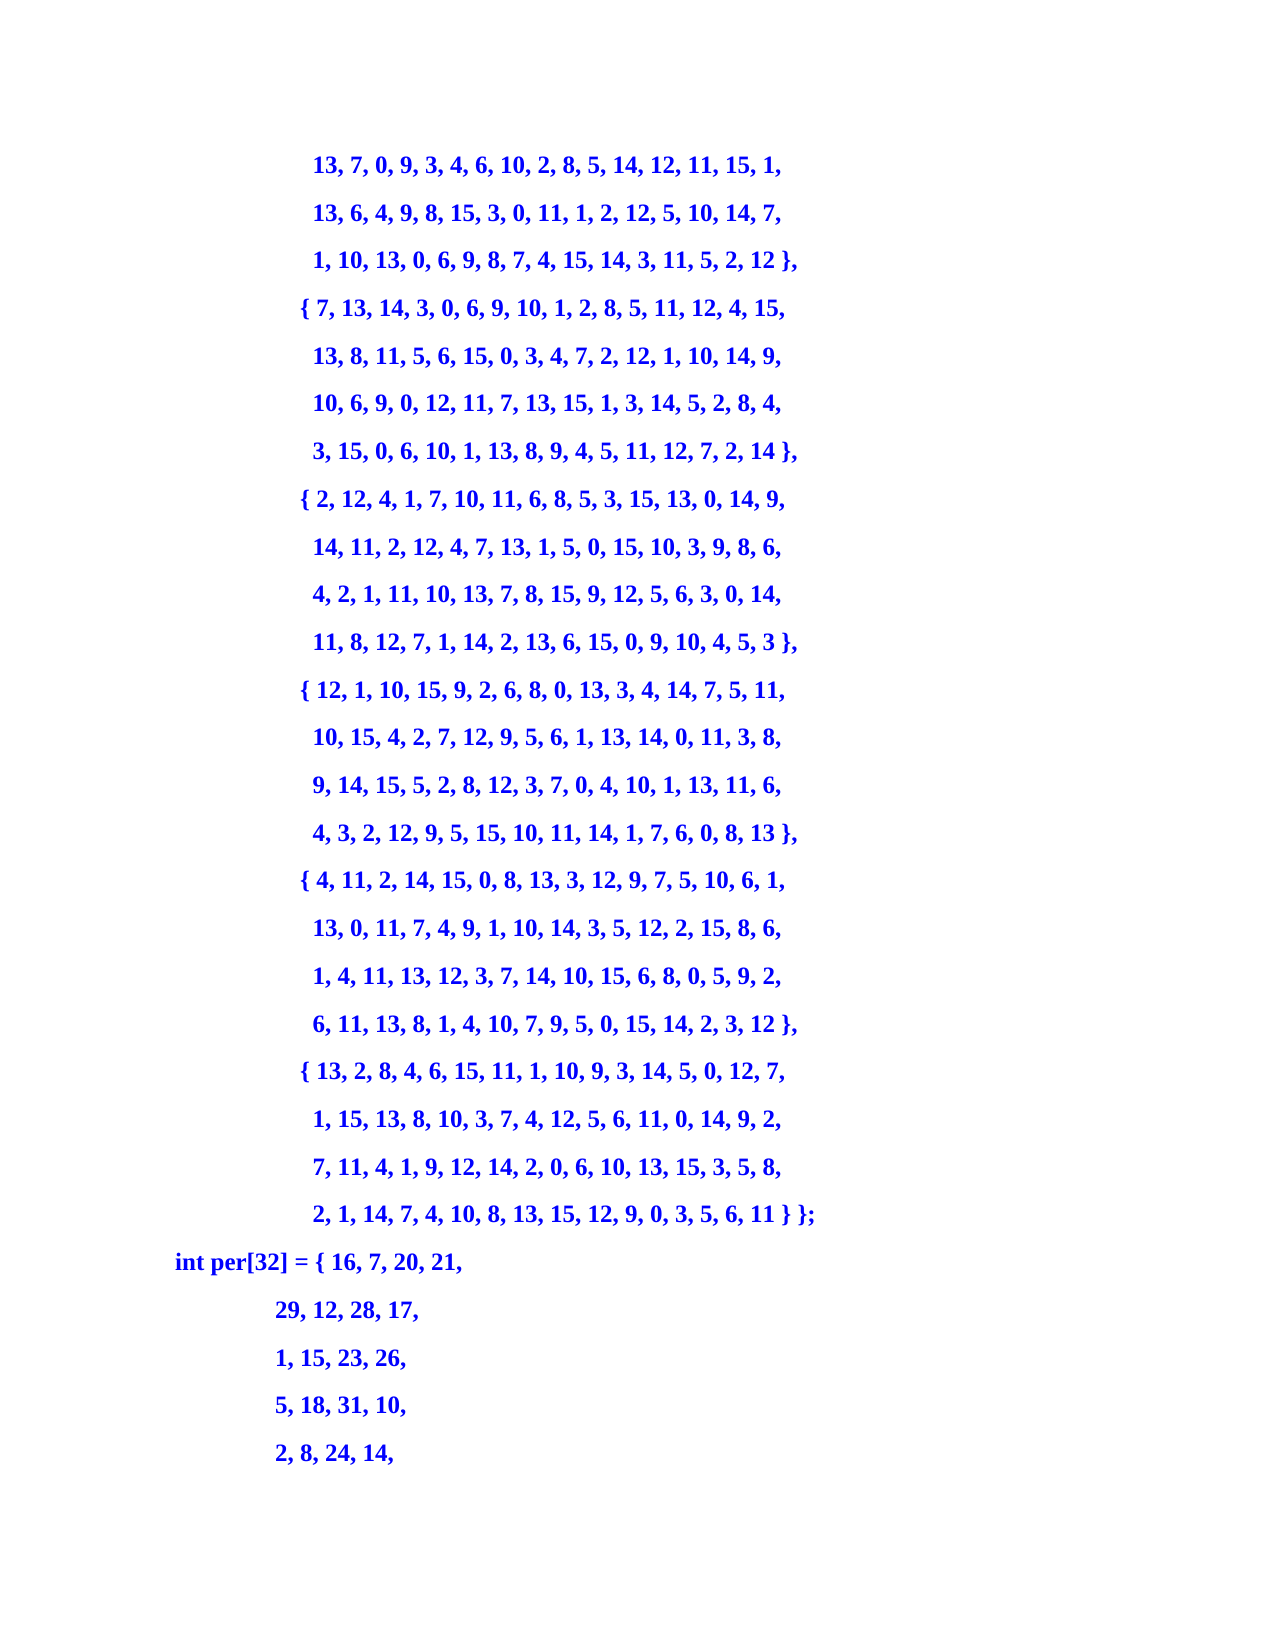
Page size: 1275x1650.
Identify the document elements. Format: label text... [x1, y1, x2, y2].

text 13, 7, 0, 9, 3, 4, 6, 10, 2, 8, 5, 14, 12, 11, 15, 1, [150, 150, 1125, 179]
text { 2, 12, 4, 1, 7, 10, 11, 6, 8, 5, 3, 15, 13, 0, 14, 9, [150, 484, 1125, 513]
text 2, 1, 14, 7, 4, 10, 8, 13, 15, 12, 9, 0, 3, 5, 6, 11 } }; [150, 1199, 1125, 1228]
text 5, 18, 31, 10, [150, 1390, 1125, 1419]
text { 12, 1, 10, 15, 9, 2, 6, 8, 0, 13, 3, 4, 14, 7, 5, 11, [150, 675, 1125, 703]
text 13, 6, 4, 9, 8, 15, 3, 0, 11, 1, 2, 12, 5, 10, 14, 7, [150, 198, 1125, 226]
text int per[32] = { 16, 7, 20, 21, [150, 1247, 1125, 1276]
text 9, 14, 15, 5, 2, 8, 12, 3, 7, 0, 4, 10, 1, 13, 11, 6, [150, 770, 1125, 799]
text 11, 8, 12, 7, 1, 14, 2, 13, 6, 15, 0, 9, 10, 4, 5, 3 }, [150, 627, 1125, 656]
text 10, 6, 9, 0, 12, 11, 7, 13, 15, 1, 3, 14, 5, 2, 8, 4, [150, 388, 1125, 417]
text 2, 8, 24, 14, [150, 1438, 1125, 1467]
text 13, 0, 11, 7, 4, 9, 1, 10, 14, 3, 5, 12, 2, 15, 8, 6, [150, 913, 1125, 942]
text 1, 15, 13, 8, 10, 3, 7, 4, 12, 5, 6, 11, 0, 14, 9, 2, [150, 1104, 1125, 1133]
text { 7, 13, 14, 3, 0, 6, 9, 10, 1, 2, 8, 5, 11, 12, 4, 15, [150, 293, 1125, 322]
text 29, 12, 28, 17, [150, 1295, 1125, 1324]
text 7, 11, 4, 1, 9, 12, 14, 2, 0, 6, 10, 13, 15, 3, 5, 8, [150, 1152, 1125, 1181]
text 1, 10, 13, 0, 6, 9, 8, 7, 4, 15, 14, 3, 11, 5, 2, 12 }, [150, 245, 1125, 274]
text { 4, 11, 2, 14, 15, 0, 8, 13, 3, 12, 9, 7, 5, 10, 6, 1, [150, 866, 1125, 894]
text 1, 15, 23, 26, [150, 1343, 1125, 1371]
text 14, 11, 2, 12, 4, 7, 13, 1, 5, 0, 15, 10, 3, 9, 8, 6, [150, 532, 1125, 560]
text 6, 11, 13, 8, 1, 4, 10, 7, 9, 5, 0, 15, 14, 2, 3, 12 }, [150, 1009, 1125, 1037]
text 13, 8, 11, 5, 6, 15, 0, 3, 4, 7, 2, 12, 1, 10, 14, 9, [150, 341, 1125, 369]
text { 13, 2, 8, 4, 6, 15, 11, 1, 10, 9, 3, 14, 5, 0, 12, 7, [150, 1056, 1125, 1085]
text 4, 3, 2, 12, 9, 5, 15, 10, 11, 14, 1, 7, 6, 0, 8, 13 }, [150, 818, 1125, 847]
text 4, 2, 1, 11, 10, 13, 7, 8, 15, 9, 12, 5, 6, 3, 0, 14, [150, 579, 1125, 608]
text 3, 15, 0, 6, 10, 1, 13, 8, 9, 4, 5, 11, 12, 7, 2, 14 }, [150, 436, 1125, 465]
text 1, 4, 11, 13, 12, 3, 7, 14, 10, 15, 6, 8, 0, 5, 9, 2, [150, 961, 1125, 990]
text 10, 15, 4, 2, 7, 12, 9, 5, 6, 1, 13, 14, 0, 11, 3, 8, [150, 722, 1125, 751]
